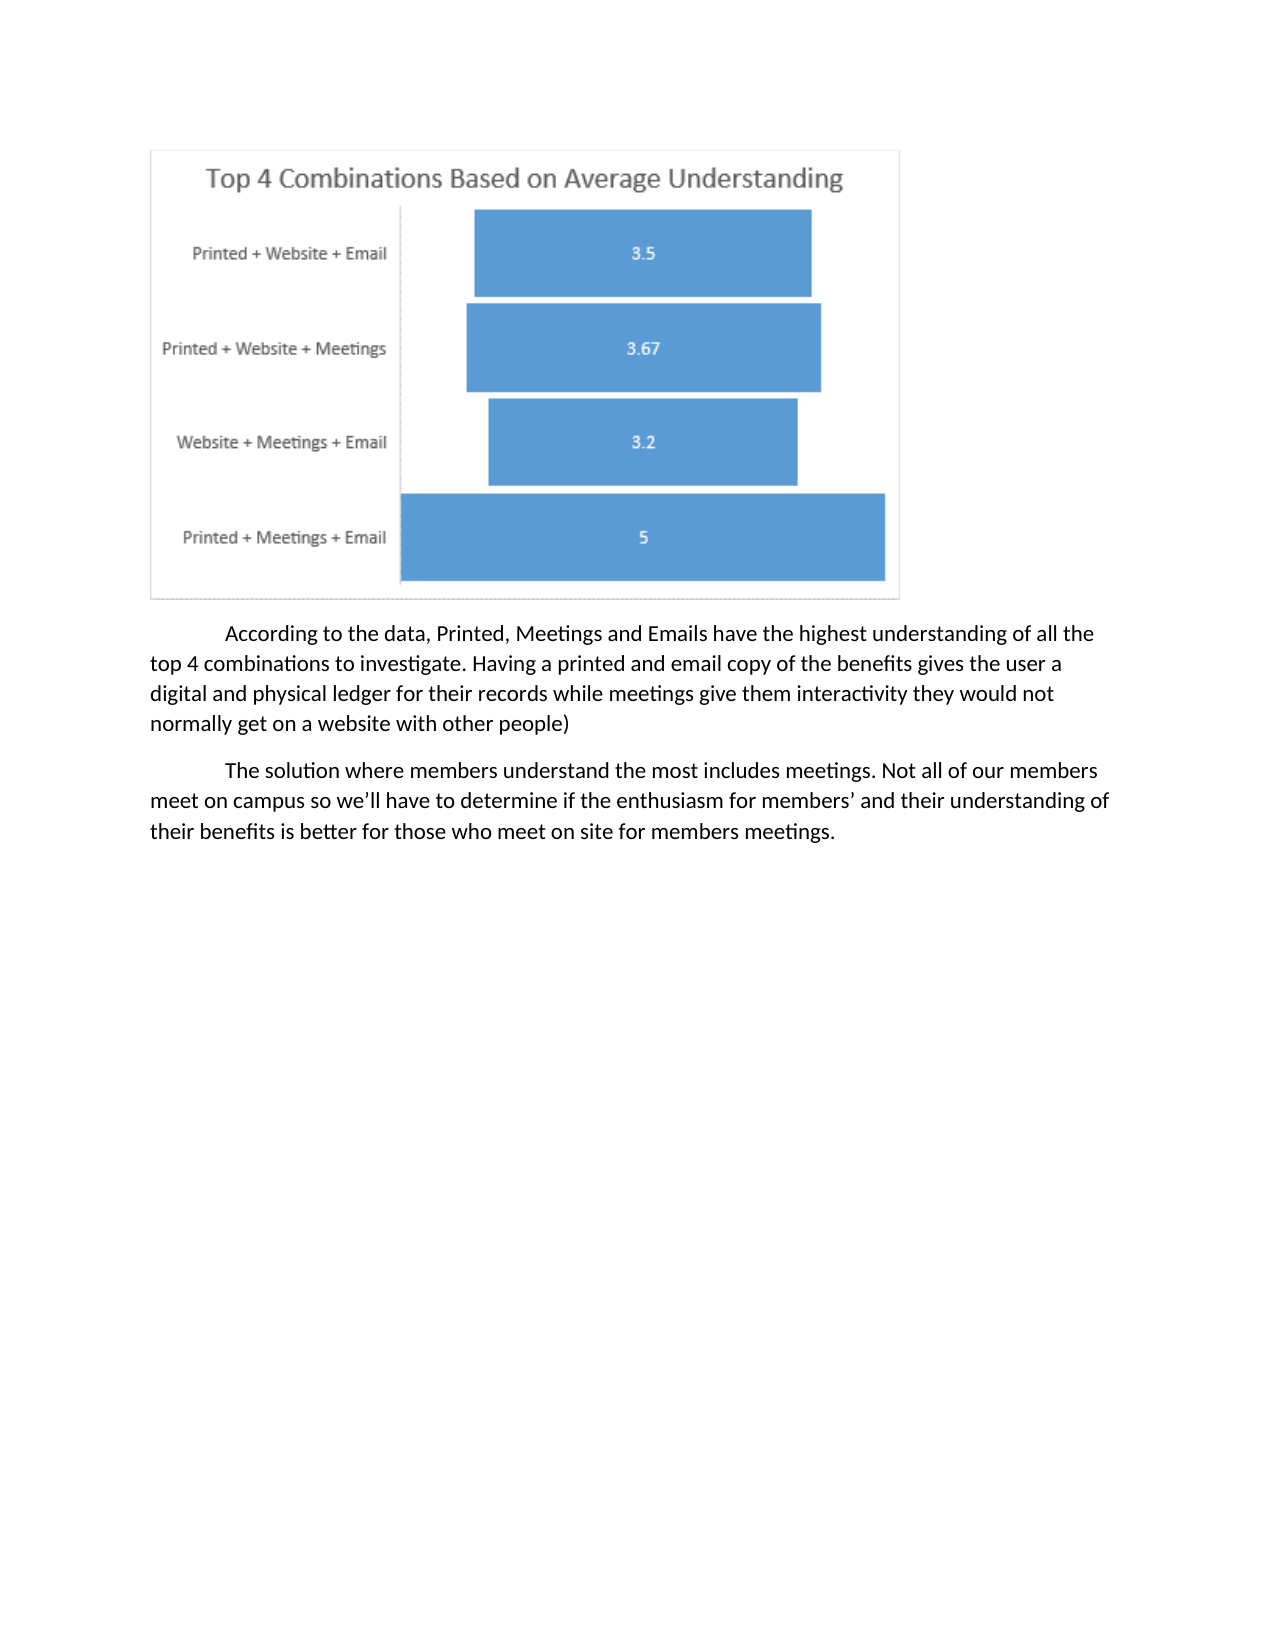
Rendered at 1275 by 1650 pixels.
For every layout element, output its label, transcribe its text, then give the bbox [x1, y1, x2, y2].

text The solution where members understand the most includes meetings. Not all of our members meet on campus so we’ll have to determine if the enthusiasm for members’ and their understanding of their benefits is better for those who meet on site for members meetings. [150, 756, 1125, 845]
text According to the data, Printed, Meetings and Emails have the highest understanding of all the top 4 combinations to investigate. Having a printed and email copy of the benefits gives the user a digital and physical ledger for their records while meetings give them interactivity they would not normally get on a website with other people) [150, 619, 1125, 737]
picture [150, 150, 901, 600]
